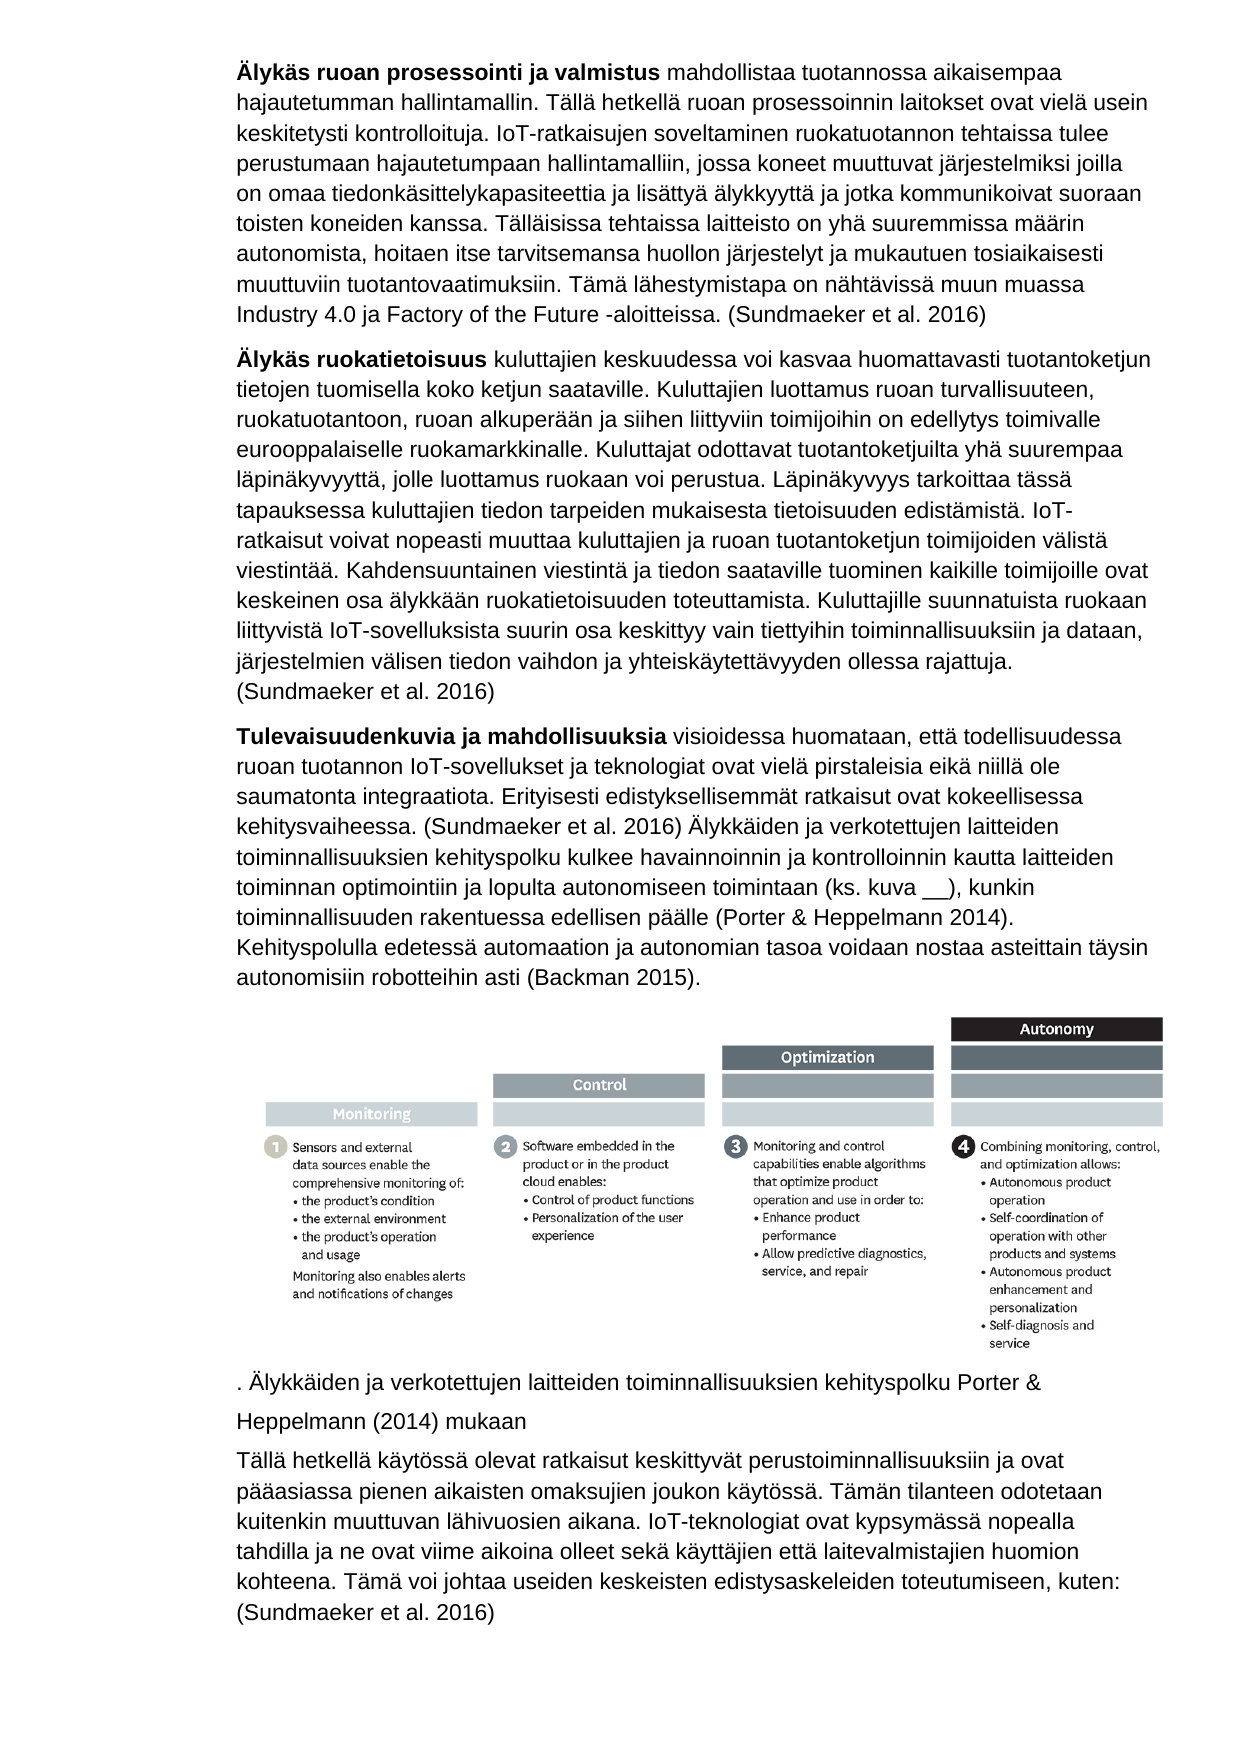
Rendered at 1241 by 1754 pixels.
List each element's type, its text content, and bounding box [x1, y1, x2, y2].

picture [255, 1009, 1171, 1356]
text Älykäs ruokatietoisuus kuluttajien keskuudessa voi kasvaa huomattavasti tuotantoketjun tietojen tuomisella koko ketjun saataville. Kuluttajien luottamus ruoan turvallisuuteen, ruokatuotantoon, ruoan alkuperään ja siihen liittyviin toimijoihin on edellytys toimivalle eurooppalaiselle ruokamarkkinalle. Kuluttajat odottavat tuotantoketjuilta yhä suurempaa läpinäkyvyyttä, jolle luottamus ruokaan voi perustua. Läpinäkyvyys tarkoittaa tässä tapauksessa kuluttajien tiedon tarpeiden mukaisesta tietoisuuden edistämistä. IoT-ratkaisut voivat nopeasti muuttaa kuluttajien ja ruoan tuotantoketjun toimijoiden välistä viestintää. Kahdensuuntainen viestintä ja tiedon saataville tuominen kaikille toimijoille ovat keskeinen osa älykkään ruokatietoisuuden toteuttamista. Kuluttajille suunnatuista ruokaan liittyvistä IoT-sovelluksista suurin osa keskittyy vain tiettyihin toiminnallisuuksiin ja dataan, järjestelmien välisen tiedon vaihdon ja yhteiskäytettävyyden ollessa rajattuja. (Sundmaeker et al. 2016) [236, 346, 1152, 704]
text Tulevaisuudenkuvia ja mahdollisuuksia visioidessa huomataan, että todellisuudessa ruoan tuotannon IoT-sovellukset ja teknologiat ovat vielä pirstaleisia eikä niillä ole saumatonta integraatiota. Erityisesti edistyksellisemmät ratkaisut ovat kokeellisessa kehitysvaiheessa. (Sundmaeker et al. 2016) Älykkäiden ja verkotettujen laitteiden toiminnallisuuksien kehityspolku kulkee havainnoinnin ja kontrolloinnin kautta laitteiden toiminnan optimointiin ja lopulta autonomiseen toimintaan (ks. kuva __), kunkin toiminnallisuuden rakentuessa edellisen päälle (Porter & Heppelmann 2014). Kehityspolulla edetessä automaation ja autonomian tasoa voidaan nostaa asteittain täysin autonomisiin robotteihin asti (Backman 2015). [236, 723, 1152, 991]
text Älykäs ruoan prosessointi ja valmistus mahdollistaa tuotannossa aikaisempaa hajautetumman hallintamallin. Tällä hetkellä ruoan prosessoinnin laitokset ovat vielä usein keskitetysti kontrolloituja. IoT-ratkaisujen soveltaminen ruokatuotannon tehtaissa tulee perustumaan hajautetumpaan hallintamalliin, jossa koneet muuttuvat järjestelmiksi joilla on omaa tiedonkäsittelykapasiteettia ja lisättyä älykkyyttä ja jotka kommunikoivat suoraan toisten koneiden kanssa. Tälläisissa tehtaissa laitteisto on yhä suuremmissa määrin autonomista, hoitaen itse tarvitsemansa huollon järjestelyt ja mukautuen tosiaikaisesti muuttuviin tuotantovaatimuksiin. Tämä lähestymistapa on nähtävissä muun muassa Industry 4.0 ja Factory of the Future -aloitteissa. (Sundmaeker et al. 2016) [236, 59, 1152, 327]
text Tällä hetkellä käytössä olevat ratkaisut keskittyvät perustoiminnallisuuksiin ja ovat pääasiassa pienen aikaisten omaksujien joukon käytössä. Tämän tilanteen odotetaan kuitenkin muuttuvan lähivuosien aikana. IoT-teknologiat ovat kypsymässä nopealla tahdilla ja ne ovat viime aikoina olleet sekä käyttäjien että laitevalmistajien huomion kohteena. Tämä voi johtaa useiden keskeisten edistysaskeleiden toteutumiseen, kuten: (Sundmaeker et al. 2016) [236, 1447, 1152, 1625]
